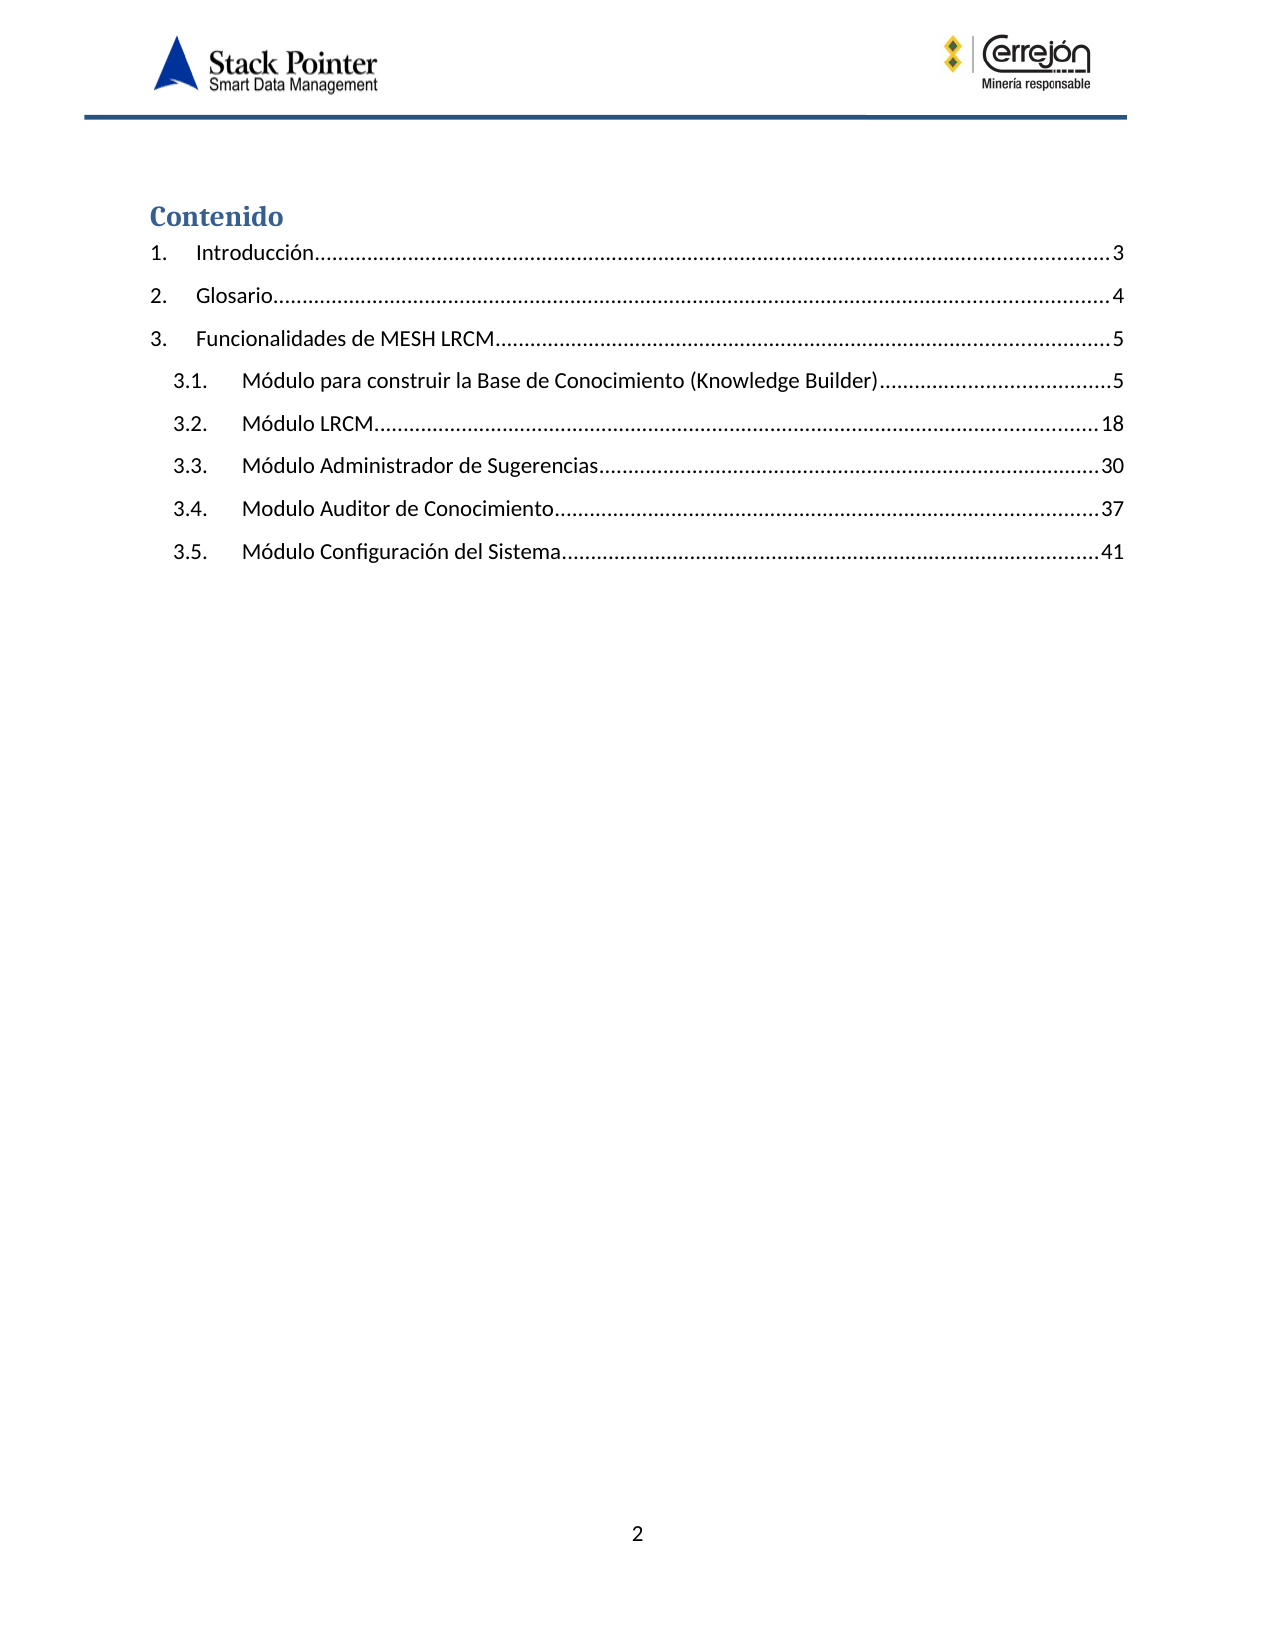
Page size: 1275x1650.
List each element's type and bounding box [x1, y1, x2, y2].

picture [906, 16, 1127, 108]
picture [153, 25, 393, 108]
